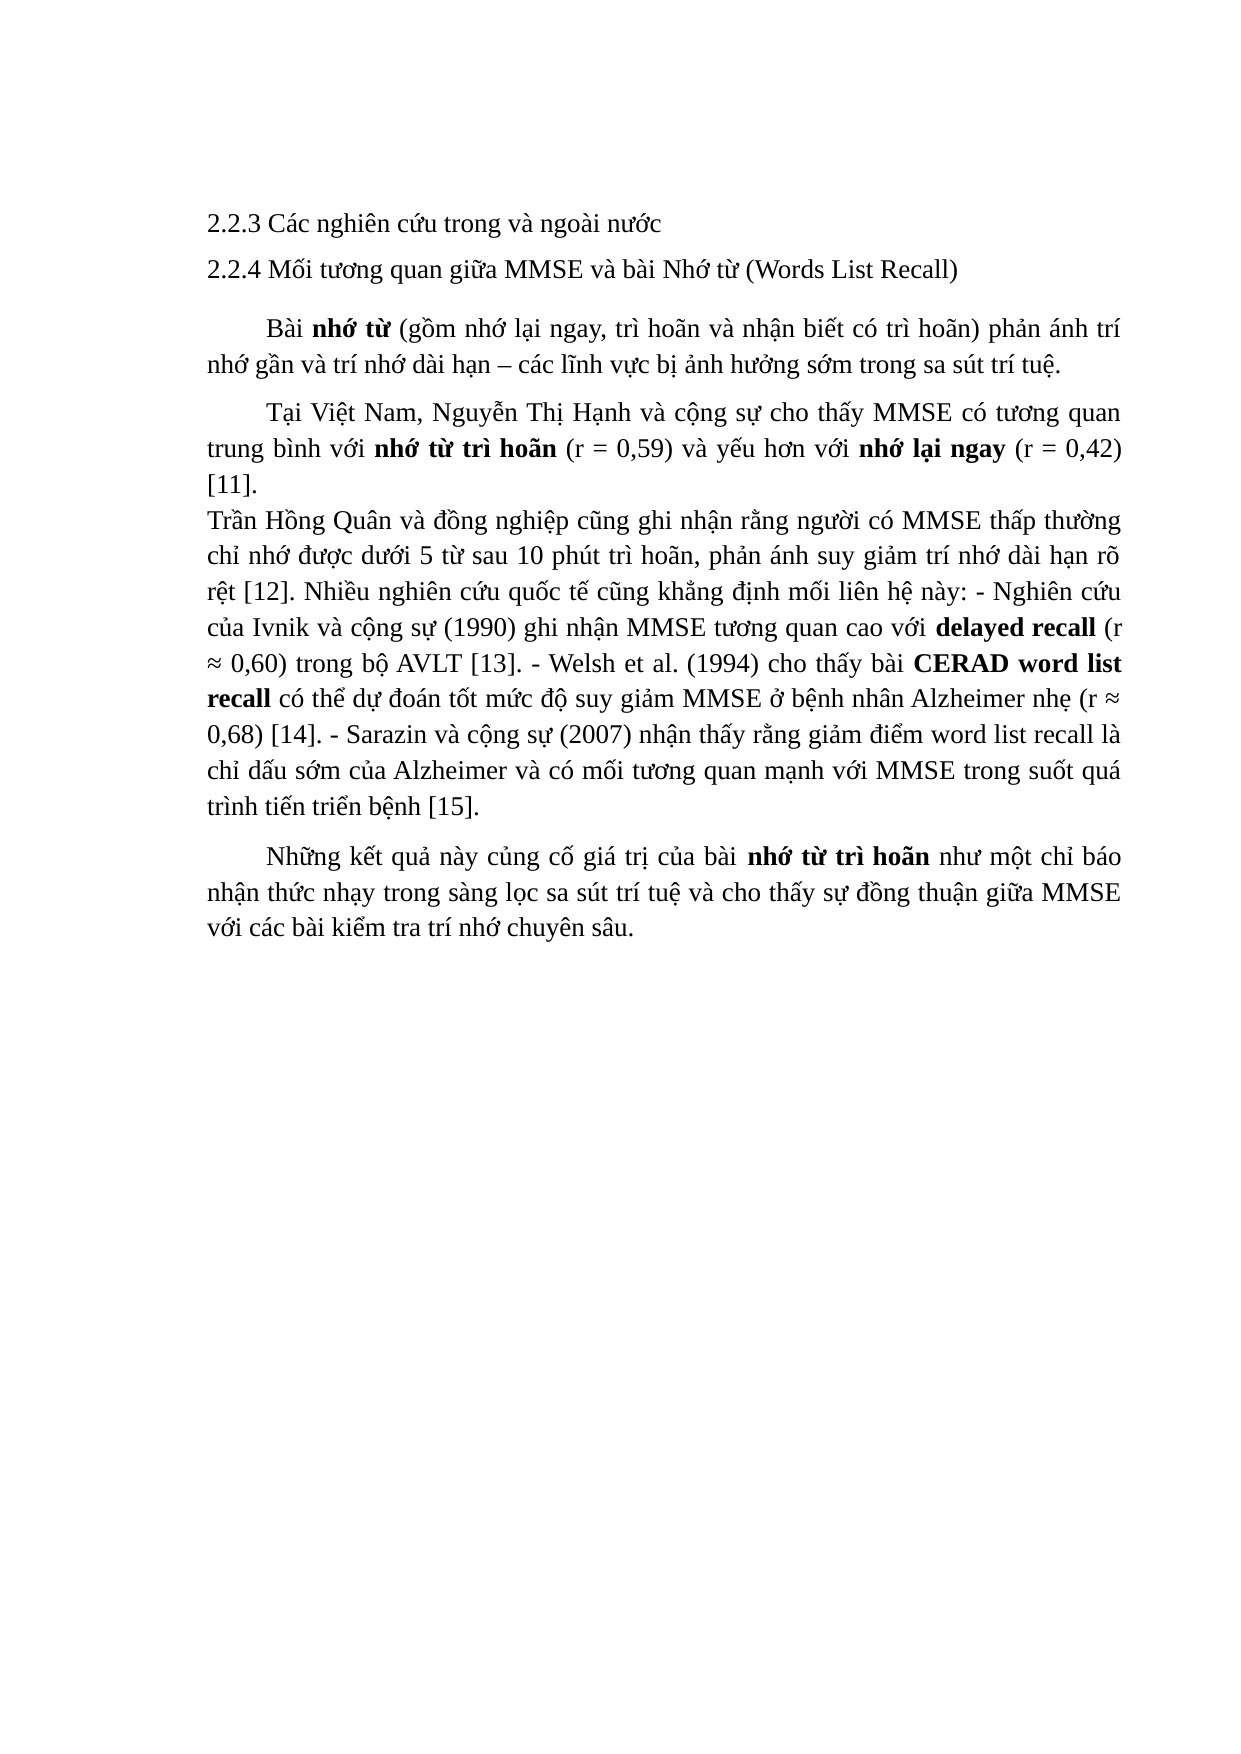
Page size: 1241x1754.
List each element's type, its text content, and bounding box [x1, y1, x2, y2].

text Tại Việt Nam, Nguyễn Thị Hạnh và cộng sự cho thấy MMSE có tương quan trung bình với nhớ từ trì hoãn (r = 0,59) và yếu hơn với nhớ lại ngay (r = 0,42) [11]. Trần Hồng Quân và đồng nghiệp cũng ghi nhận rằng người có MMSE thấp thường chỉ nhớ được dưới 5 từ sau 10 phút trì hoãn, phản ánh suy giảm trí nhớ dài hạn rõ rệt [12]. Nhiều nghiên cứu quốc tế cũng khẳng định mối liên hệ này: - Nghiên cứu của Ivnik và cộng sự (1990) ghi nhận MMSE tương quan cao với delayed recall (r ≈ 0,60) trong bộ AVLT [13]. - Welsh et al. (1994) cho thấy bài CERAD word list recall có thể dự đoán tốt mức độ suy giảm MMSE ở bệnh nhân Alzheimer nhẹ (r ≈ 0,68) [14]. - Sarazin và cộng sự (2007) nhận thấy rằng giảm điểm word list recall là chỉ dấu sớm của Alzheimer và có mối tương quan mạnh với MMSE trong suốt quá trình tiến triển bệnh [15]. [207, 397, 1122, 821]
subtitle Mối tương quan giữa MMSE và bài Nhớ từ (Words List Recall) [207, 253, 1122, 284]
subtitle Các nghiên cứu trong và ngoài nước [207, 207, 1122, 238]
text Những kết quả này củng cố giá trị của bài nhớ từ trì hoãn như một chỉ báo nhận thức nhạy trong sàng lọc sa sút trí tuệ và cho thấy sự đồng thuận giữa MMSE với các bài kiểm tra trí nhớ chuyên sâu. [207, 840, 1122, 942]
